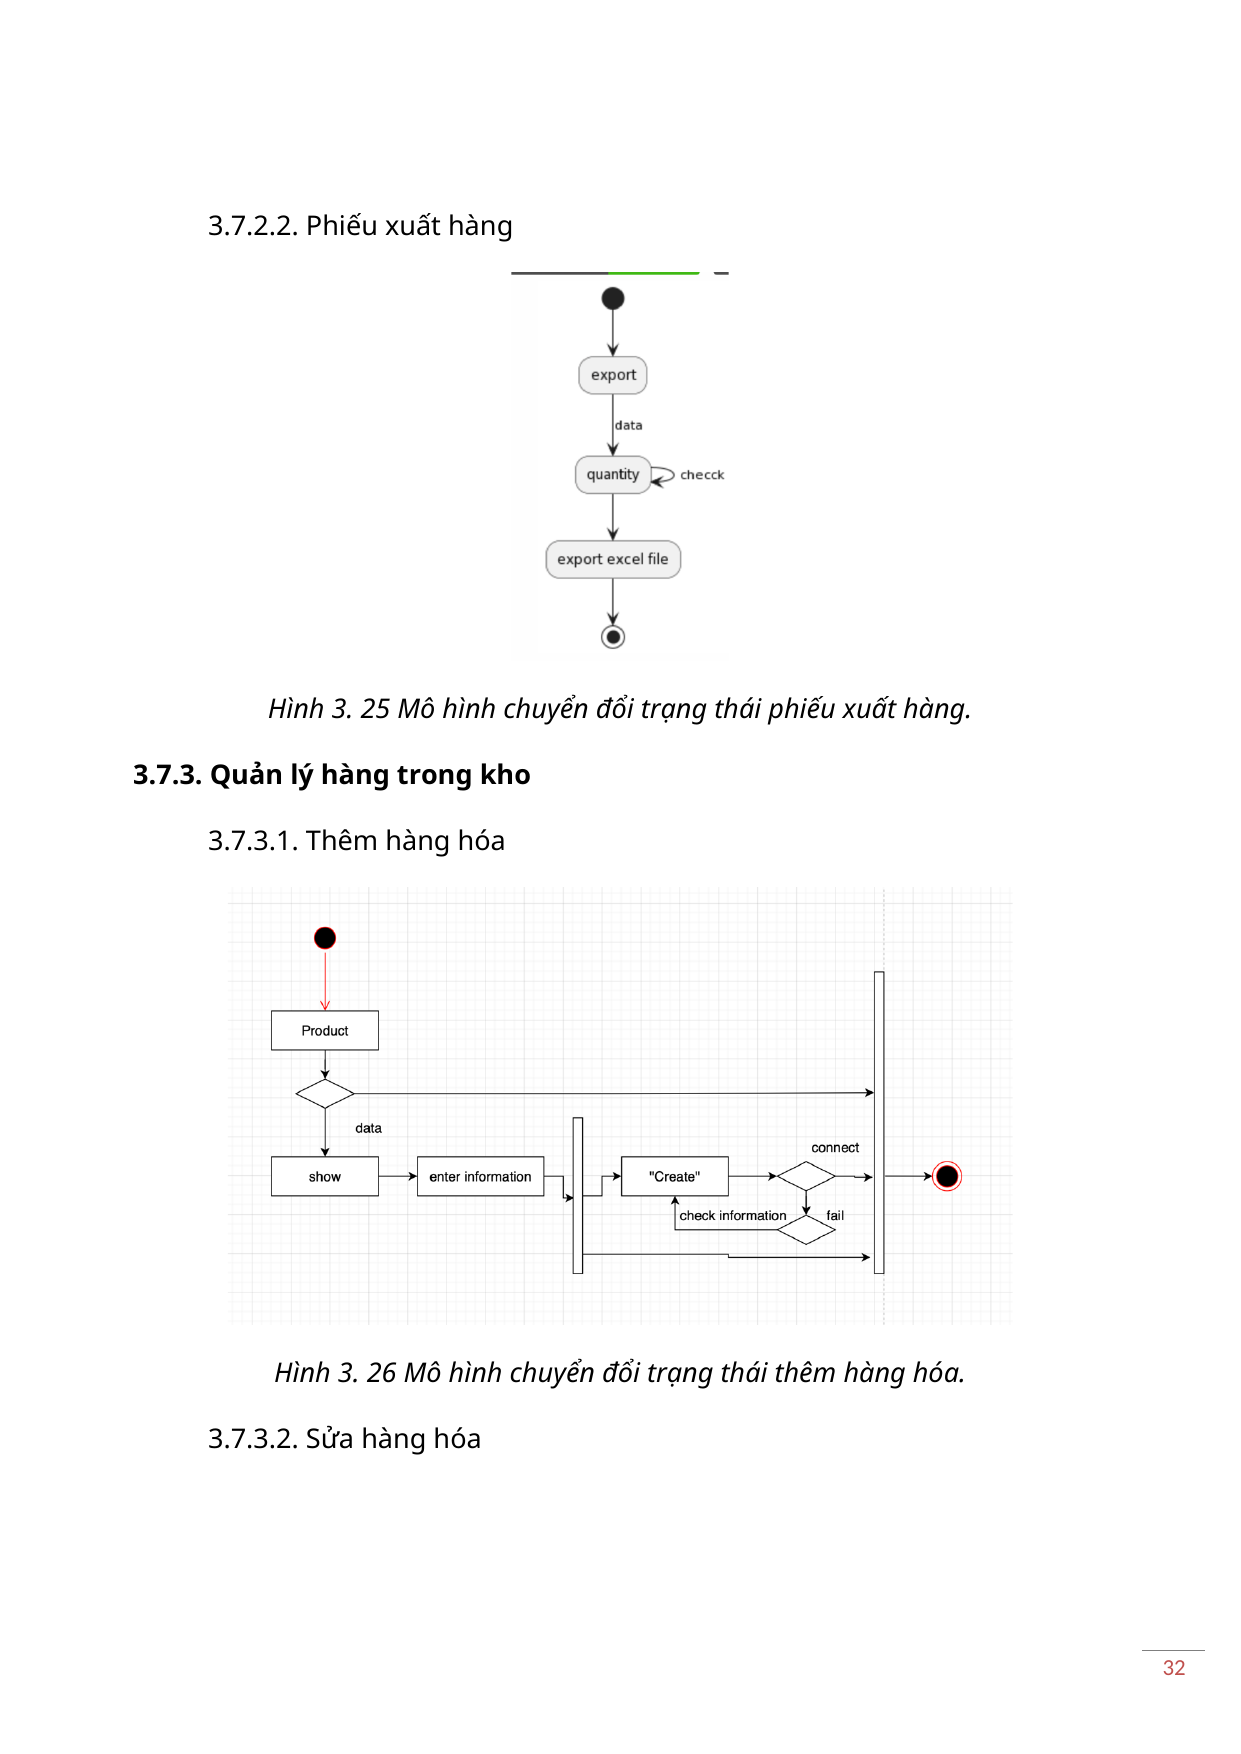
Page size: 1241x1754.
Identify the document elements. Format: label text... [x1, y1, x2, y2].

text 3.7.3.1. Thêm hàng hóa [133, 822, 1107, 858]
text 3.7.3.2. Sửa hàng hóa [133, 1420, 1107, 1457]
text Hình 3. 26 Mô hình chuyển đổi trạng thái thêm hàng hóa. [133, 1354, 1107, 1391]
text 3.7.2.2. Phiếu xuất hàng [133, 207, 1107, 244]
picture [227, 887, 1013, 1325]
text 3.7.3. Quản lý hàng trong kho [133, 756, 1107, 792]
text Hình 3. 25 Mô hình chuyển đổi trạng thái phiếu xuất hàng. [133, 689, 1107, 726]
picture [511, 272, 729, 661]
